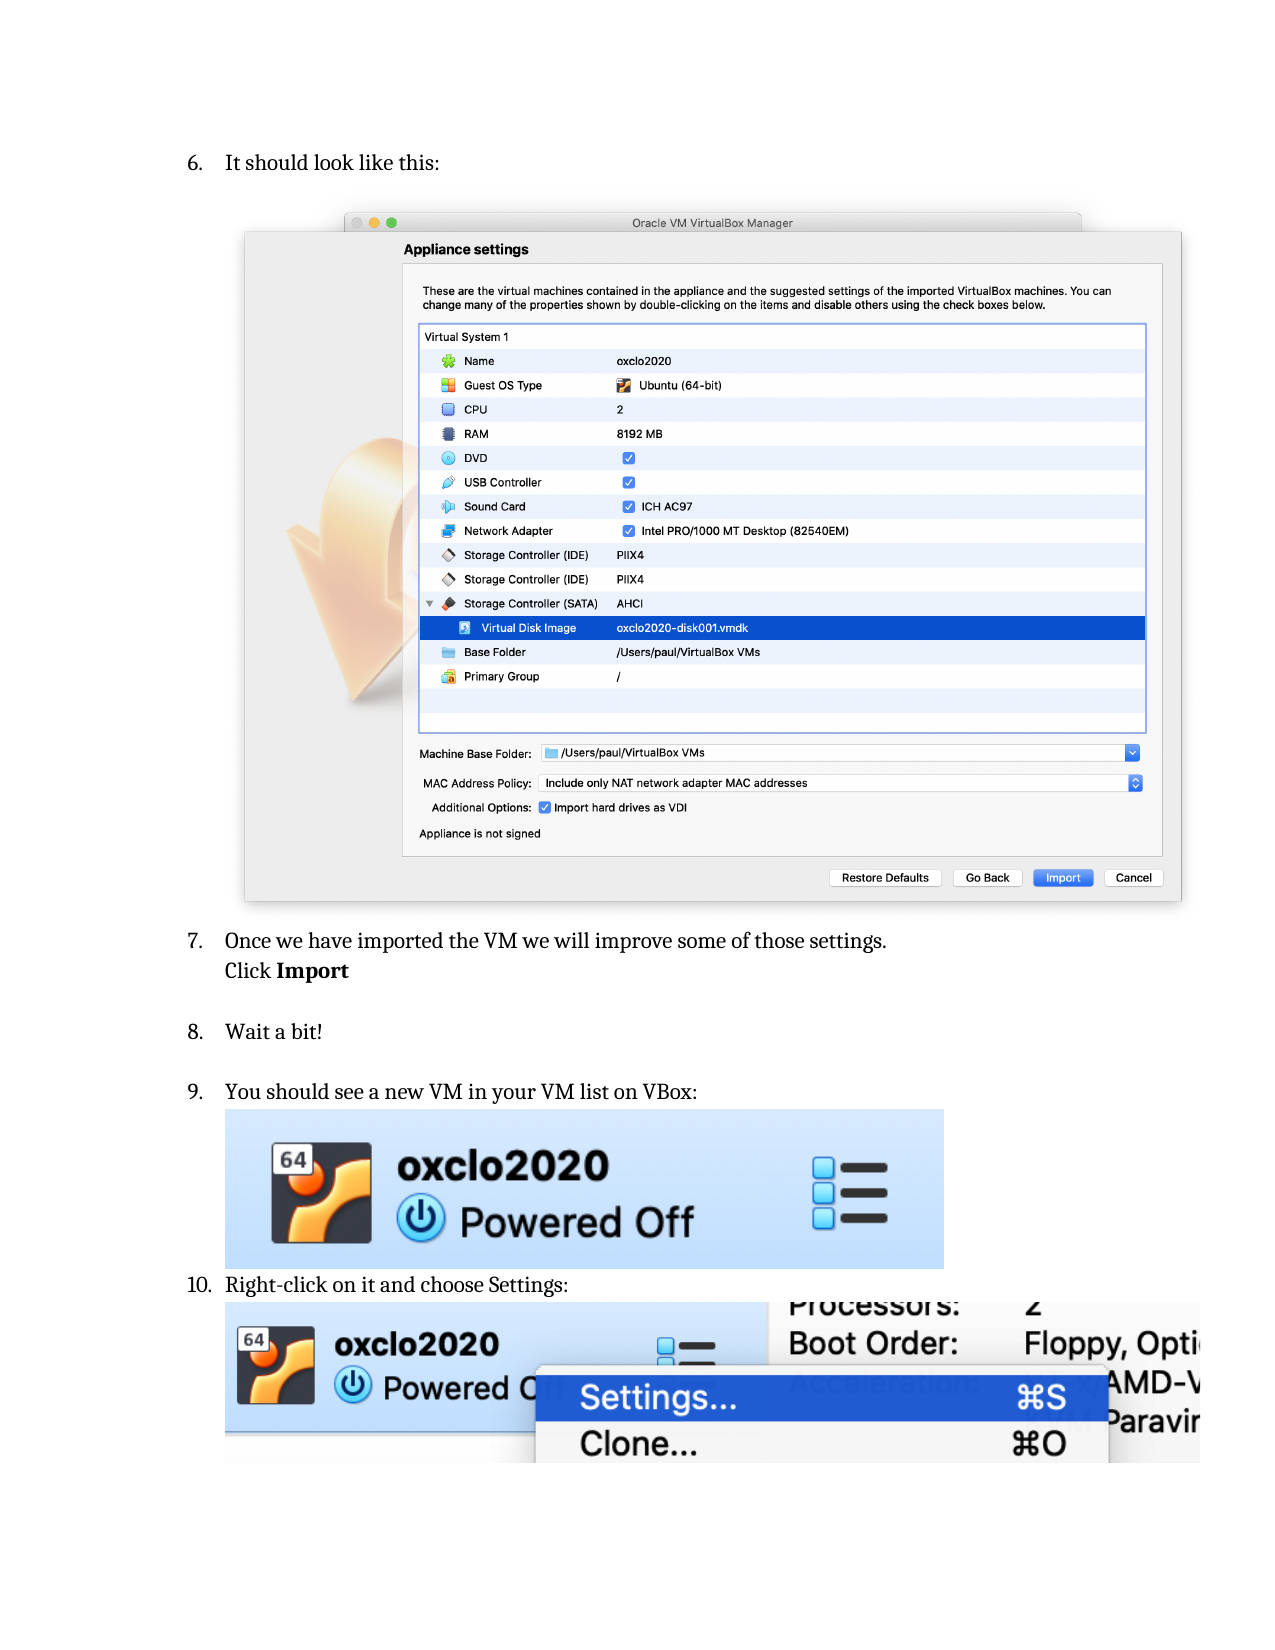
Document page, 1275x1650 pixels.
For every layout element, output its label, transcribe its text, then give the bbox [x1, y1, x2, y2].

picture [225, 1109, 944, 1269]
list Once we have imported the VM we will improve some of those settings. Click Import [187, 928, 1125, 1014]
picture [225, 180, 1200, 924]
picture [225, 1302, 1200, 1463]
list Wait a bit! [187, 1018, 1125, 1075]
